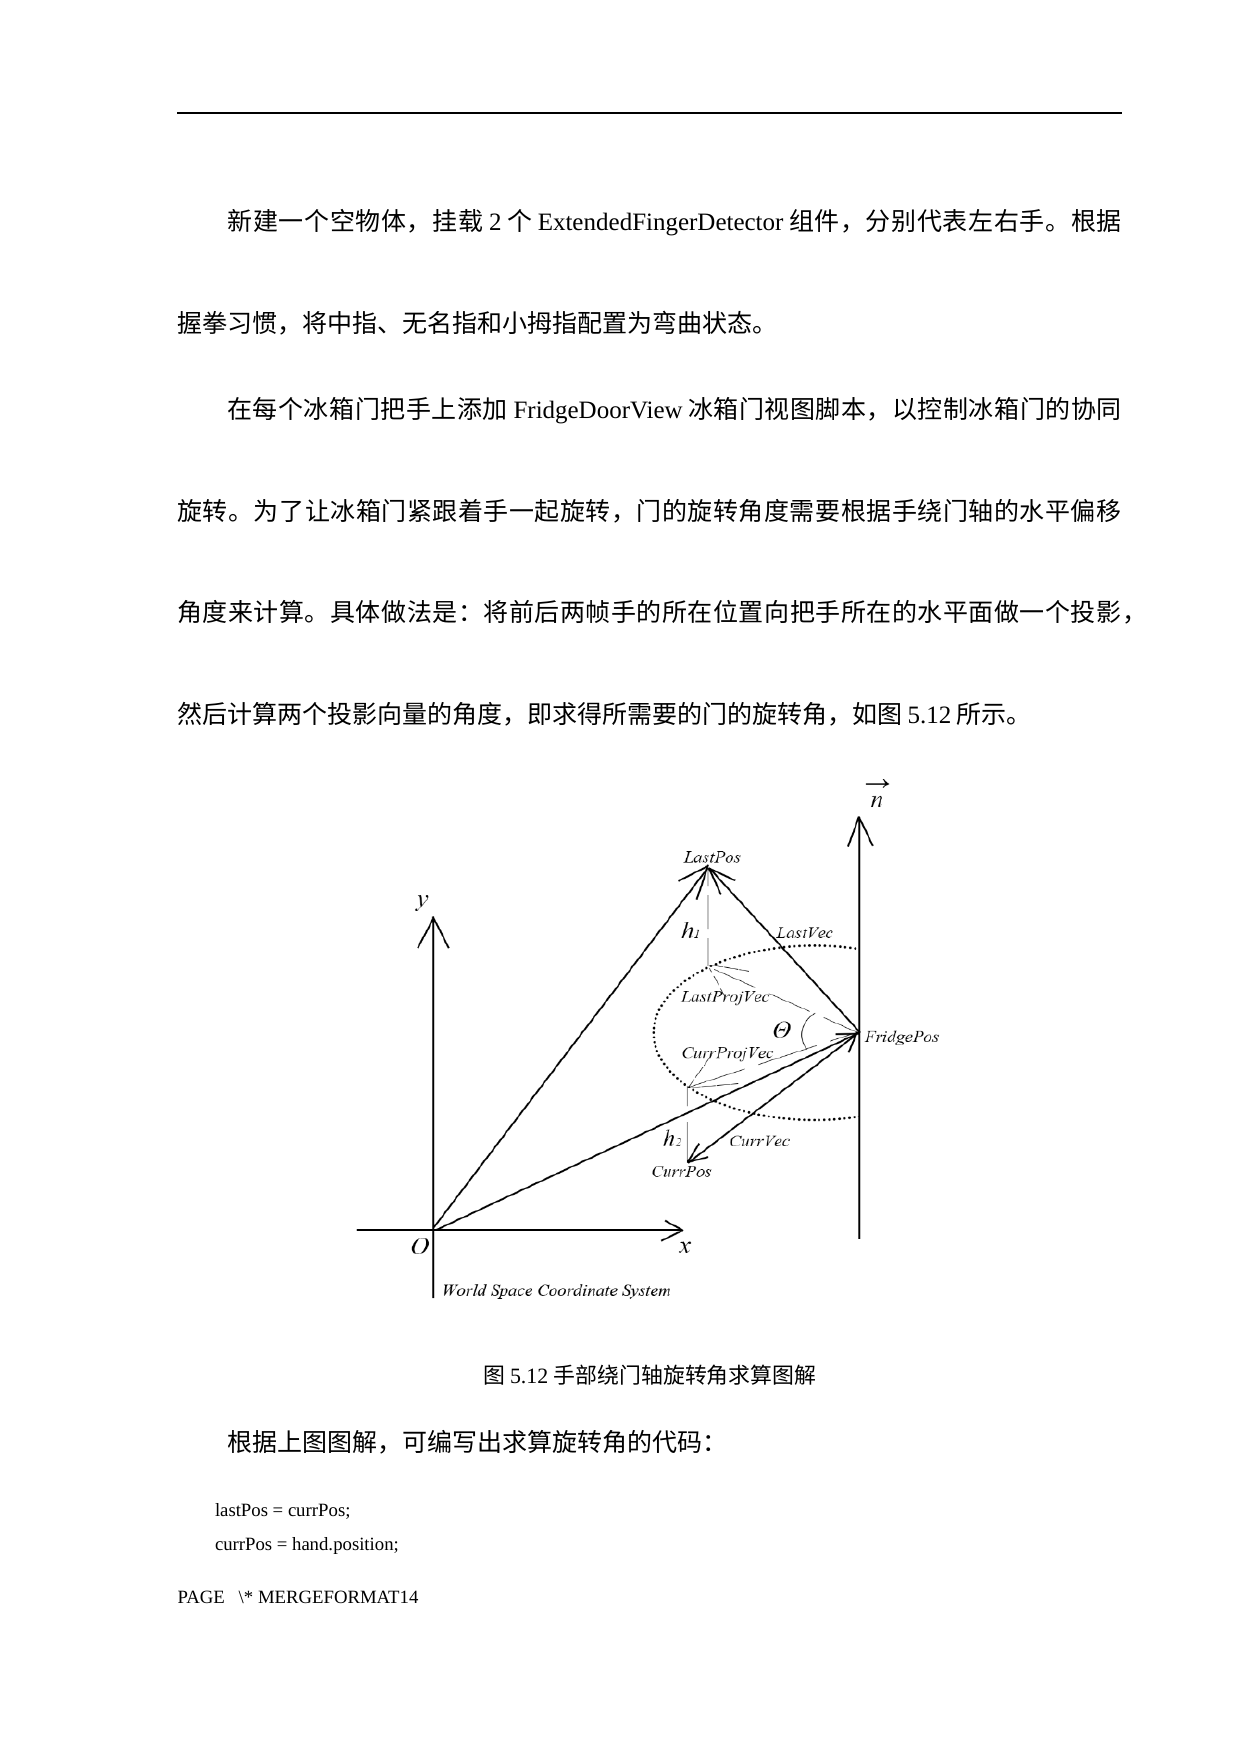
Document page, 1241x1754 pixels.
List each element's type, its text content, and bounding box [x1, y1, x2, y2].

text lastPos = currPos; [177, 1492, 1122, 1526]
text 在每个冰箱门把手上添加FridgeDoorView冰箱门视图脚本，以控制冰箱门的协同旋转。为了让冰箱门紧跟着手一起旋转，门的旋转角度需要根据手绕门轴的水平偏移角度来计算。具体做法是：将前后两帧手的所在位置向把手所在的水平面做一个投影，然后计算两个投影向量的角度，即求得所需要的门的旋转角，如图5.12所示。 [177, 373, 1122, 747]
picture [343, 765, 956, 1318]
text 图5.12 手部绕门轴旋转角求算图解 [177, 1357, 1122, 1391]
text 新建一个空物体，挂载2个ExtendedFingerDetector组件，分别代表左右手。根据握拳习惯，将中指、无名指和小拇指配置为弯曲状态。 [177, 185, 1122, 355]
text 根据上图图解，可编写出求算旋转角的代码： [177, 1406, 1122, 1474]
text currPos = hand.position; [177, 1526, 1122, 1560]
